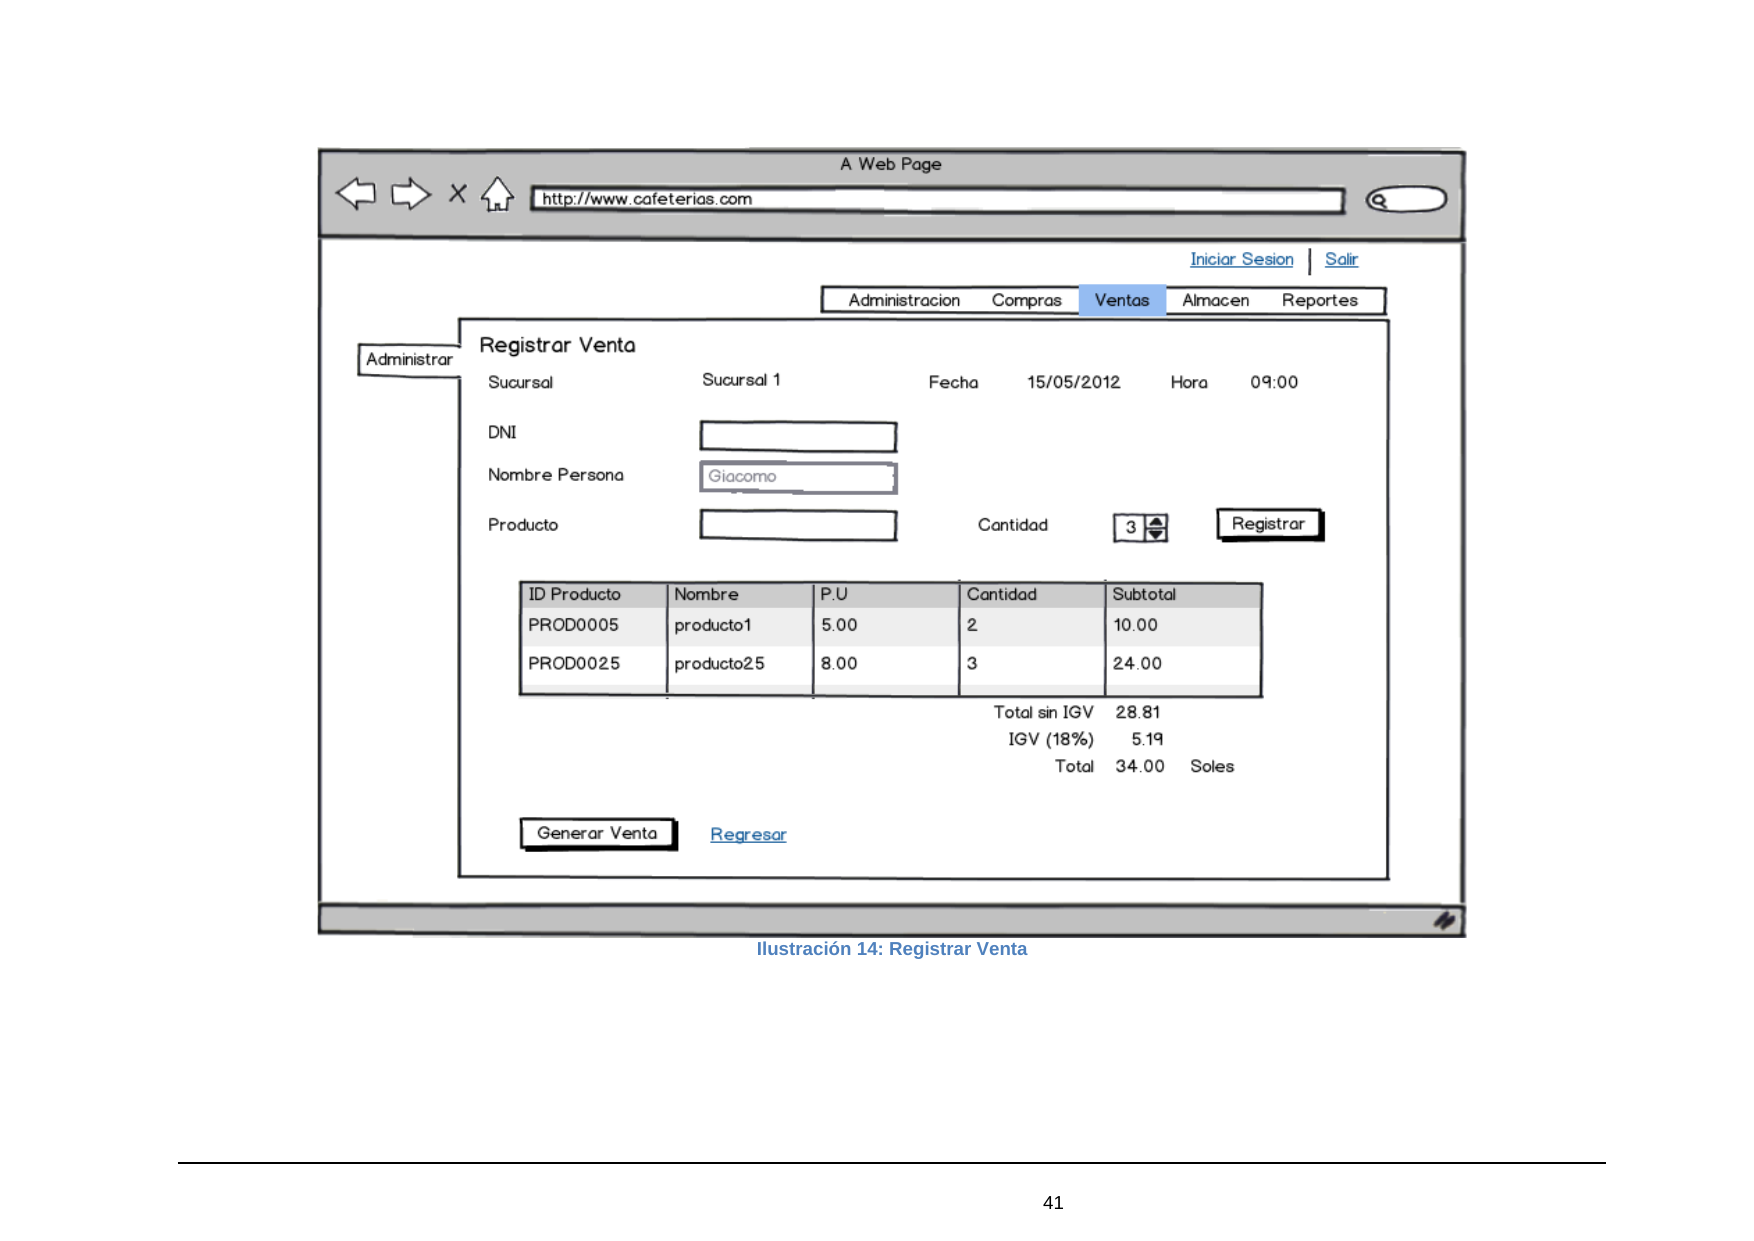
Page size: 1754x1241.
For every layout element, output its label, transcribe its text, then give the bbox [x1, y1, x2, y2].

picture [317, 147, 1467, 938]
text Ilustración 14: Registrar Venta [178, 938, 1606, 959]
